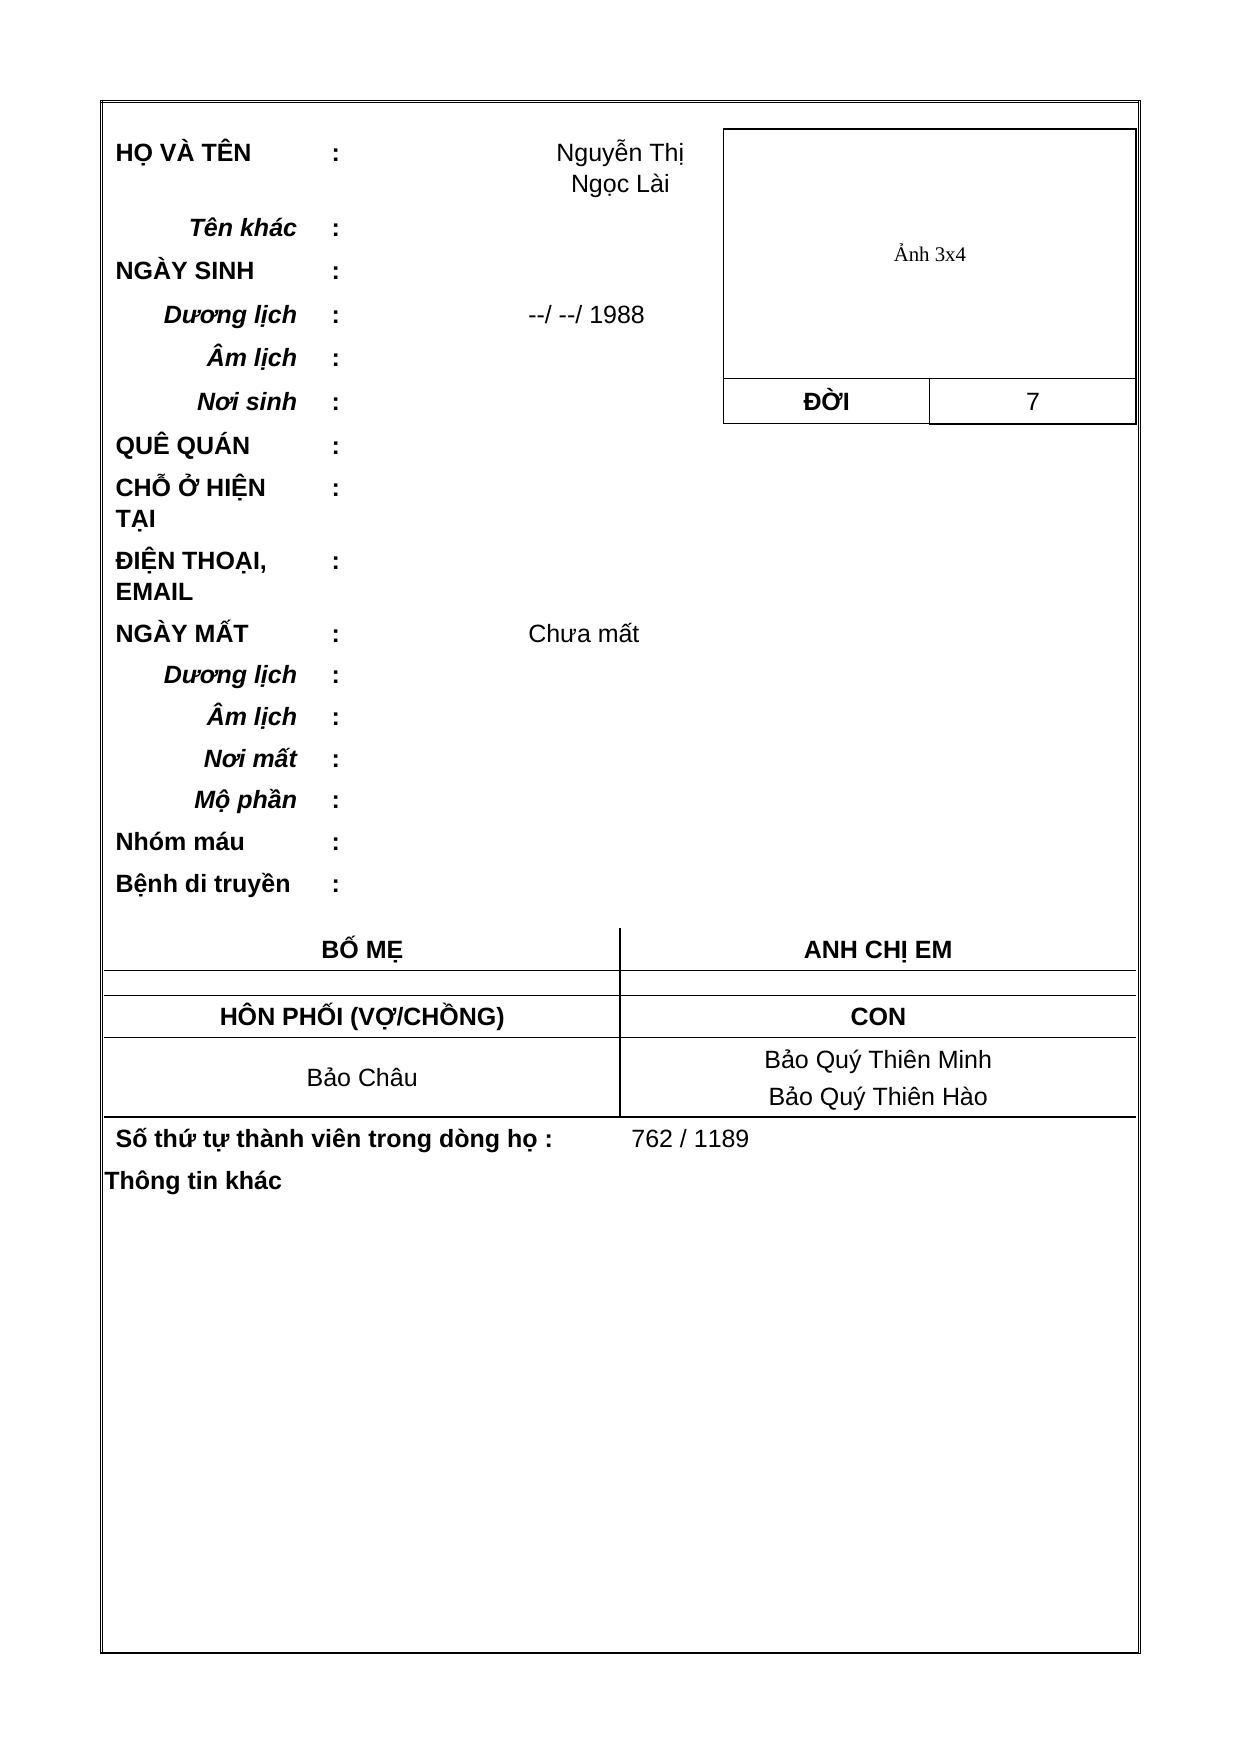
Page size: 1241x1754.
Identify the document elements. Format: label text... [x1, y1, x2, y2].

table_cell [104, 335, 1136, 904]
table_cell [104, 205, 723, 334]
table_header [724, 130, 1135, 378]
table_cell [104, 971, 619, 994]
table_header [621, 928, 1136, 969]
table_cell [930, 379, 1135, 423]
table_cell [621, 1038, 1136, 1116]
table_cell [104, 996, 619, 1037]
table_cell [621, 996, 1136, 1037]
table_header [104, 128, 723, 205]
text Thông tin khác [104, 1164, 1136, 1196]
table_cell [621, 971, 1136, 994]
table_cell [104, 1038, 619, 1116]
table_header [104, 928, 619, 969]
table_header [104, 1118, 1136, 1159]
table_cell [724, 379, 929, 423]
